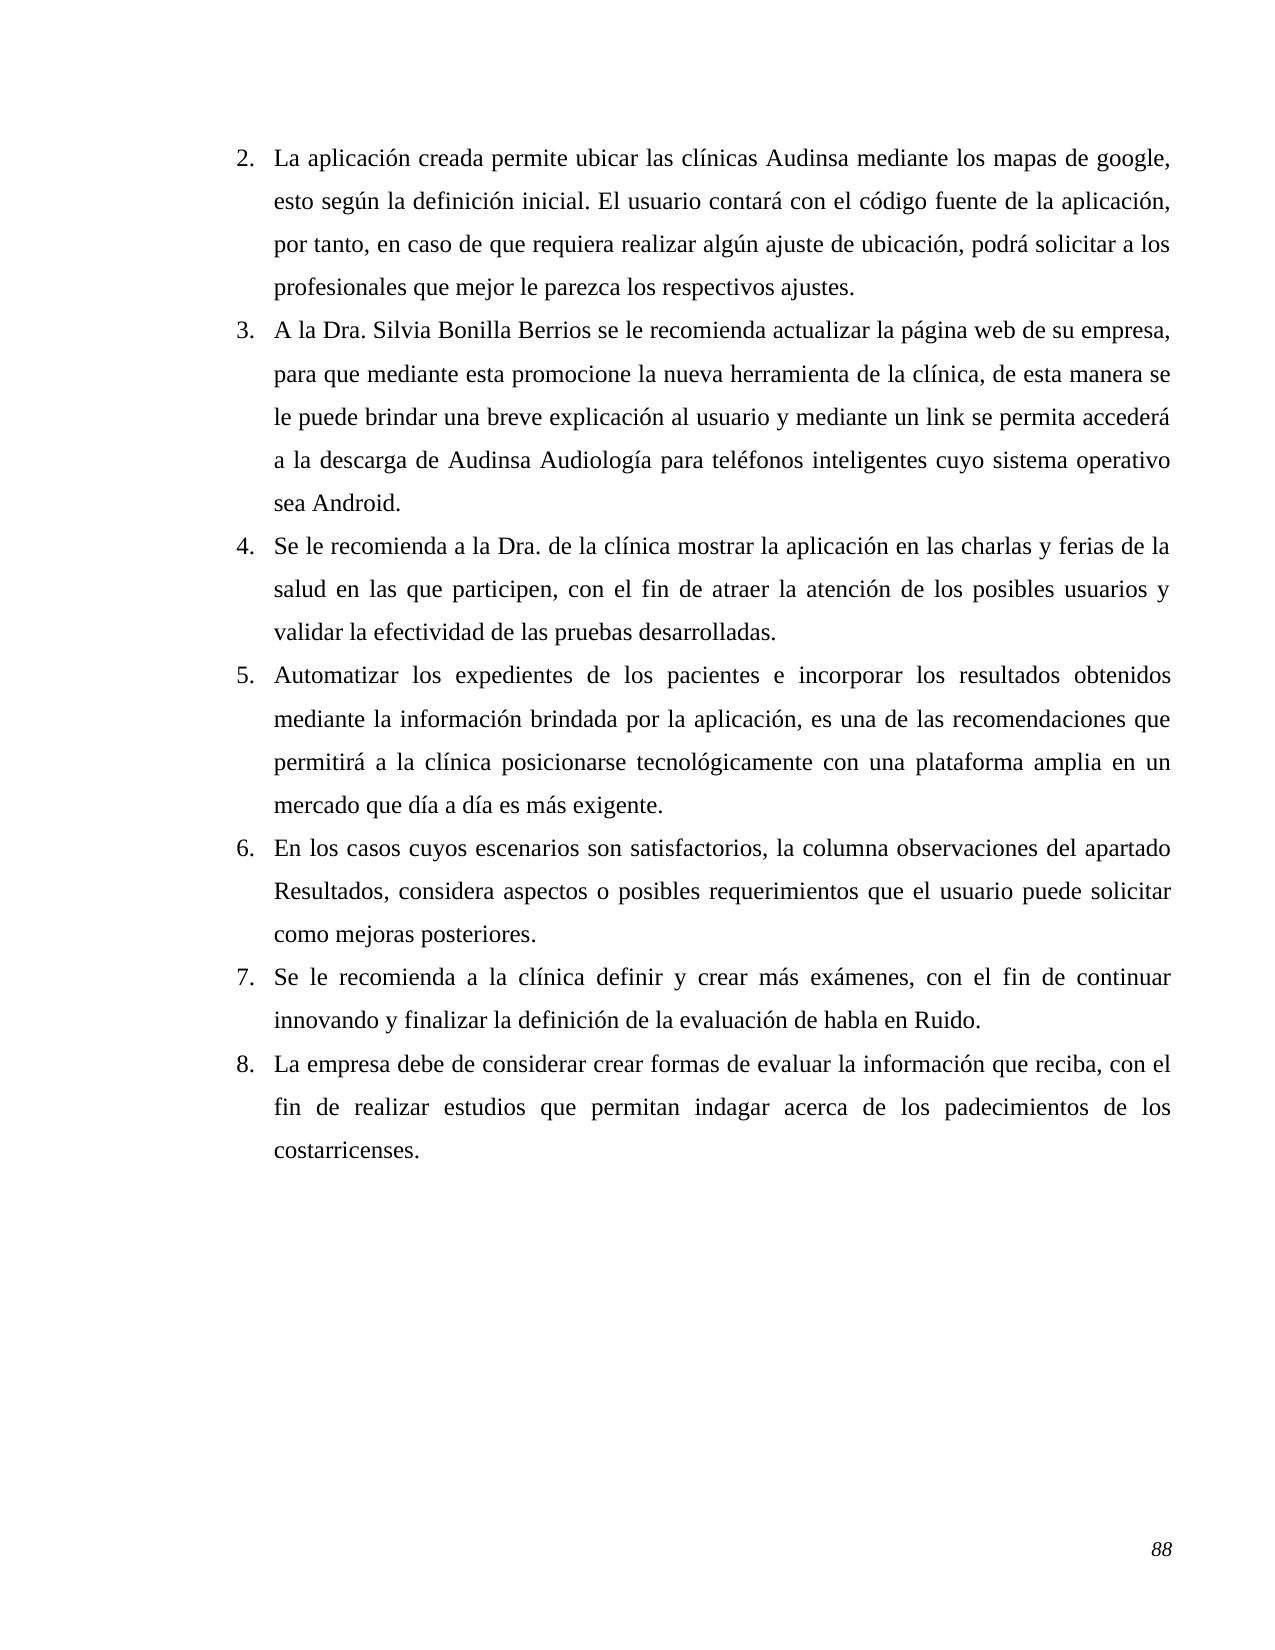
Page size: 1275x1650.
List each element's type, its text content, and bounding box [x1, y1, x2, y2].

list La empresa debe de considerar crear formas de evaluar la información que reciba, con el fin de realizar estudios que permitan indagar acerca de los padecimientos de los costarricenses. [236, 1049, 1172, 1164]
list Se le recomienda a la Dra. de la clínica mostrar la aplicación en las charlas y ferias de la salud en las que participen, con el fin de atraer la atención de los posibles usuarios y validar la efectividad de las pruebas desarrolladas. [236, 531, 1172, 646]
list Automatizar los expedientes de los pacientes e incorporar los resultados obtenidos mediante la información brindada por la aplicación, es una de las recomendaciones que permitirá a la clínica posicionarse tecnológicamente con una plataforma amplia en un mercado que día a día es más exigente. [236, 661, 1172, 819]
list La aplicación creada permite ubicar las clínicas Audinsa mediante los mapas de google, esto según la definición inicial. El usuario contará con el código fuente de la aplicación, por tanto, en caso de que requiera realizar algún ajuste de ubicación, podrá solicitar a los profesionales que mejor le parezca los respectivos ajustes. [236, 143, 1172, 301]
list Se le recomienda a la clínica definir y crear más exámenes, con el fin de continuar innovando y finalizar la definición de la evaluación de habla en Ruido. [236, 962, 1172, 1034]
list A la Dra. Silvia Bonilla Berrios se le recomienda actualizar la página web de su empresa, para que mediante esta promocione la nueva herramienta de la clínica, de esta manera se le puede brindar una breve explicación al usuario y mediante un link se permita accederá a la descarga de Audinsa Audiología para teléfonos inteligentes cuyo sistema operativo sea Android. [236, 316, 1172, 517]
list En los casos cuyos escenarios son satisfactorios, la columna observaciones del apartado Resultados, considera aspectos o posibles requerimientos que el usuario puede solicitar como mejoras posteriores. [236, 833, 1172, 948]
